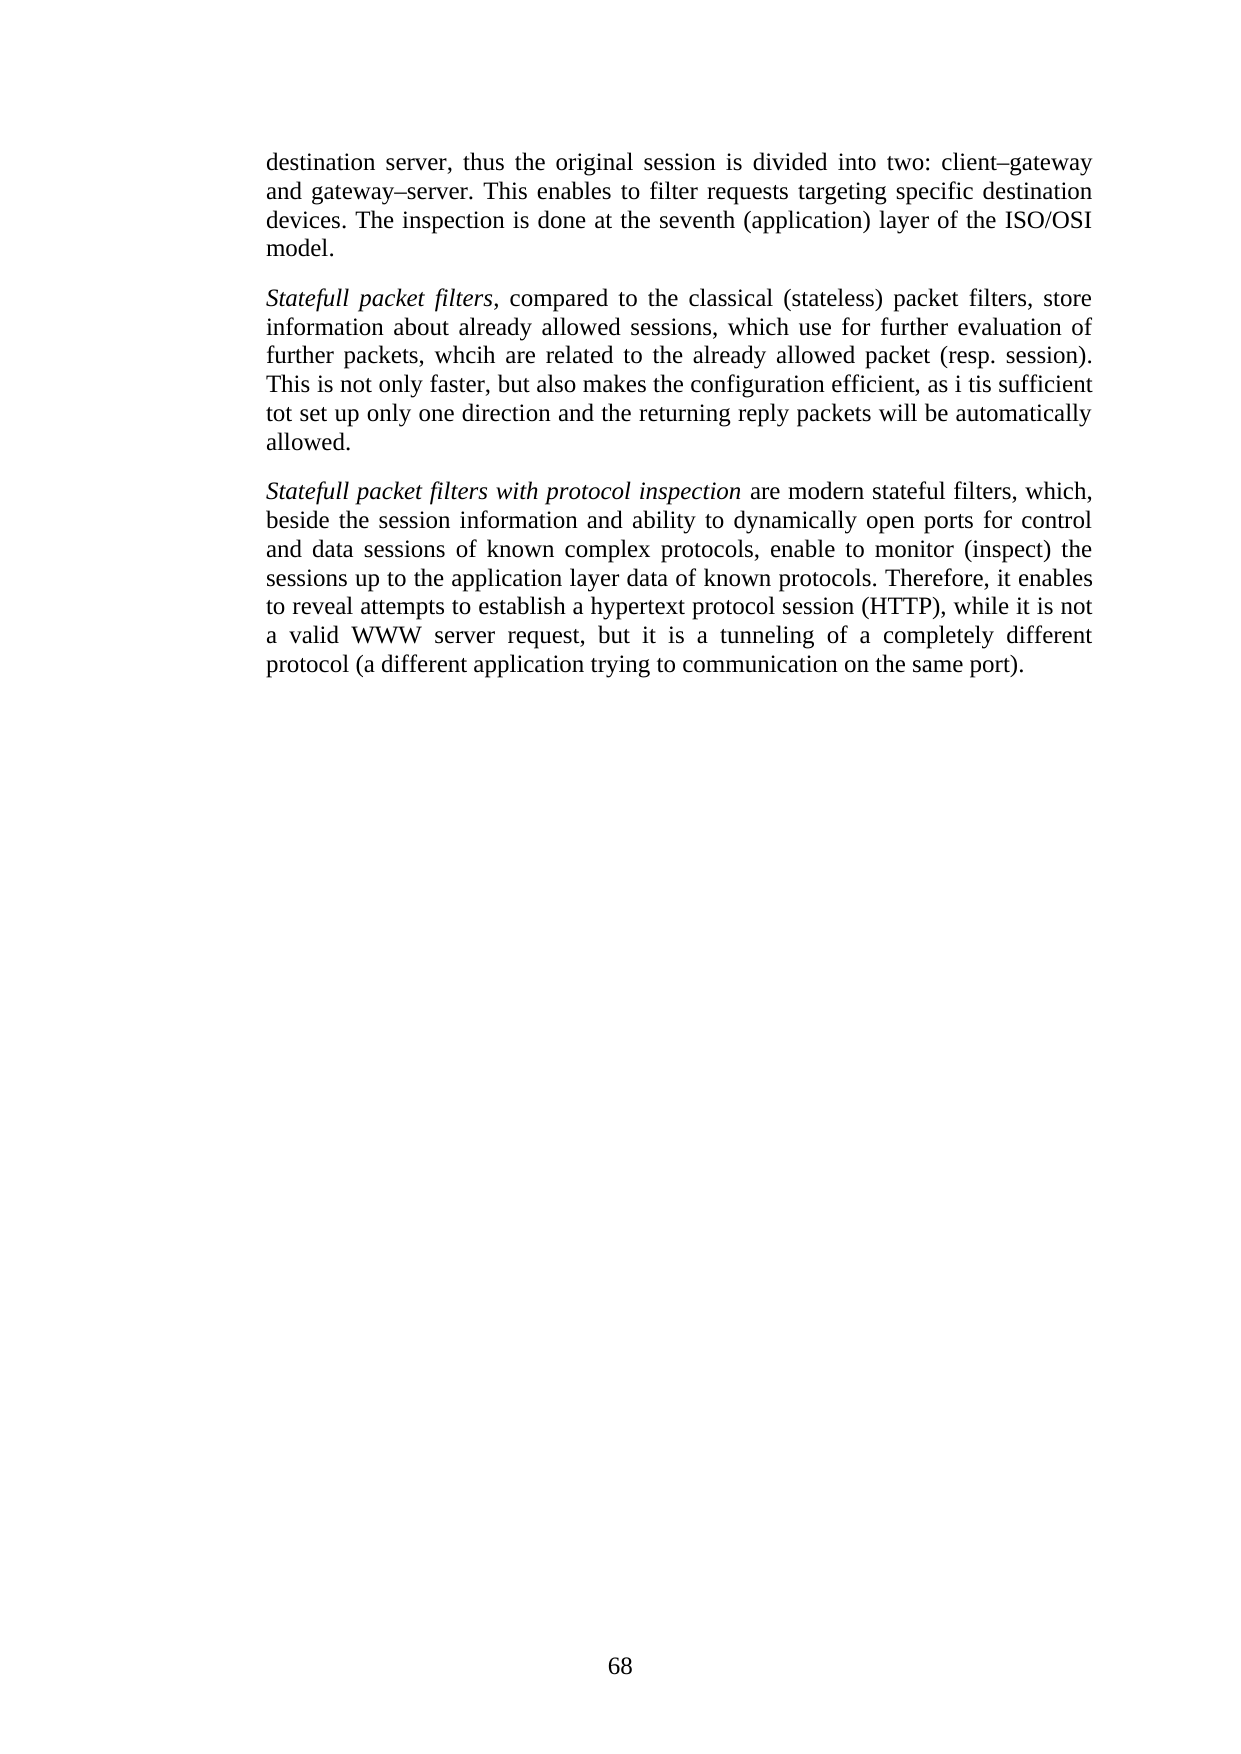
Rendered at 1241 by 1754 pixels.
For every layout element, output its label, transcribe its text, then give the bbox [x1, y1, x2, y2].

text destination server, thus the original session is divided into two: client–gateway and gateway–server. This enables to filter requests targeting specific destination devices. The inspection is done at the seventh (application) layer of the ISO/OSI model. [266, 147, 1093, 262]
text Statefull packet filters with protocol inspection are modern stateful filters, which, beside the session information and ability to dynamically open ports for control and data sessions of known complex protocols, enable to monitor (inspect) the sessions up to the application layer data of known protocols. Therefore, it enables to reveal attempts to establish a hypertext protocol session (HTTP), while it is not a valid WWW server request, but it is a tunneling of a completely different protocol (a different application trying to communication on the same port). [266, 476, 1093, 678]
text Statefull packet filters, compared to the classical (stateless) packet filters, store information about already allowed sessions, which use for further evaluation of further packets, whcih are related to the already allowed packet (resp. session). This is not only faster, but also makes the configuration efficient, as i tis sufficient tot set up only one direction and the returning reply packets will be automatically allowed. [266, 283, 1093, 456]
